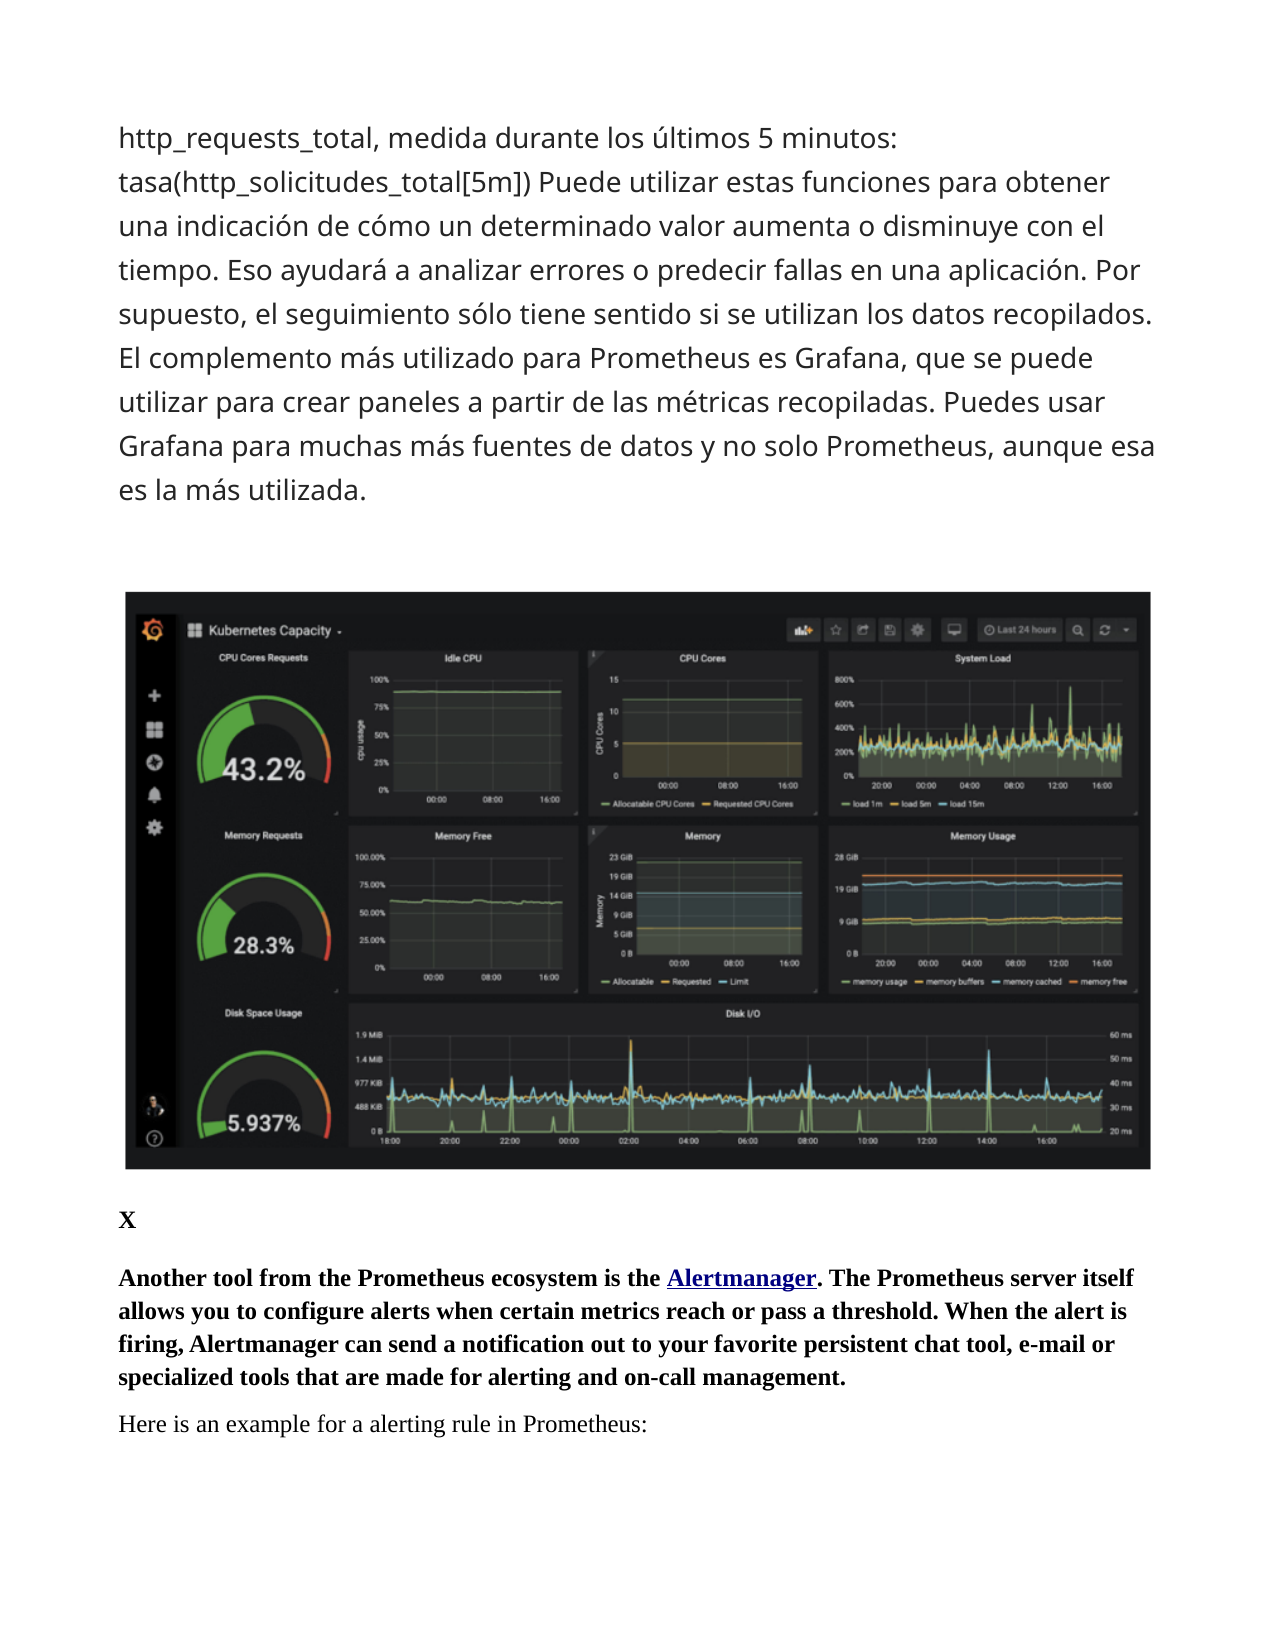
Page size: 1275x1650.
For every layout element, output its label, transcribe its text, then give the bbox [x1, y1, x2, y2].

text Another tool from the Prometheus ecosystem is the Alertmanager. The Prometheus server itself allows you to configure alerts when certain metrics reach or pass a threshold. When the alert is firing, Alertmanager can send a notification out to your favorite persistent chat tool, e-mail or specialized tools that are made for alerting and on-call management. [118, 1263, 1157, 1391]
text Here is an example for a alerting rule in Prometheus: [118, 1409, 1157, 1438]
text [118, 118, 1157, 509]
text X [118, 1177, 1157, 1234]
picture [118, 587, 1157, 1177]
